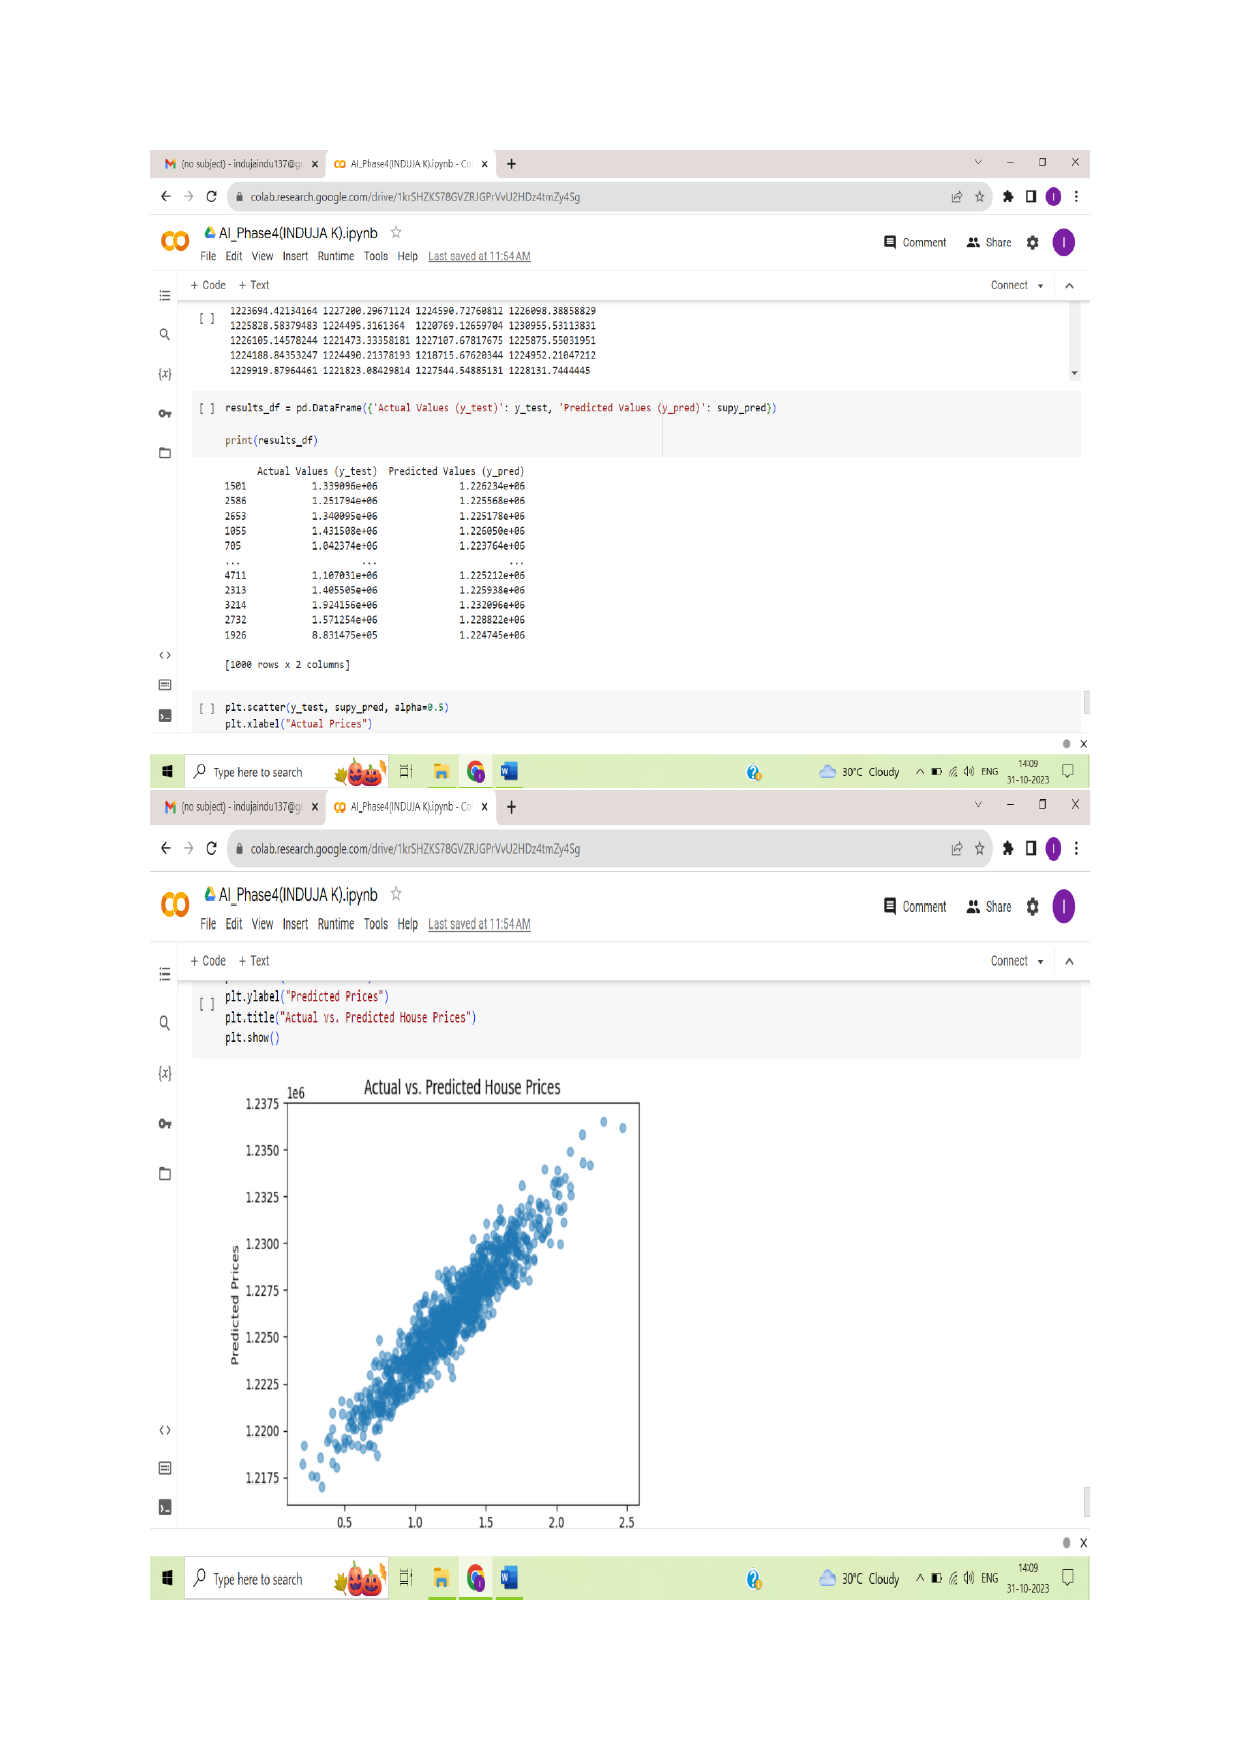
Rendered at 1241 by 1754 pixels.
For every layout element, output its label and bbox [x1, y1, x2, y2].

picture [150, 150, 1090, 788]
picture [150, 790, 1091, 1600]
